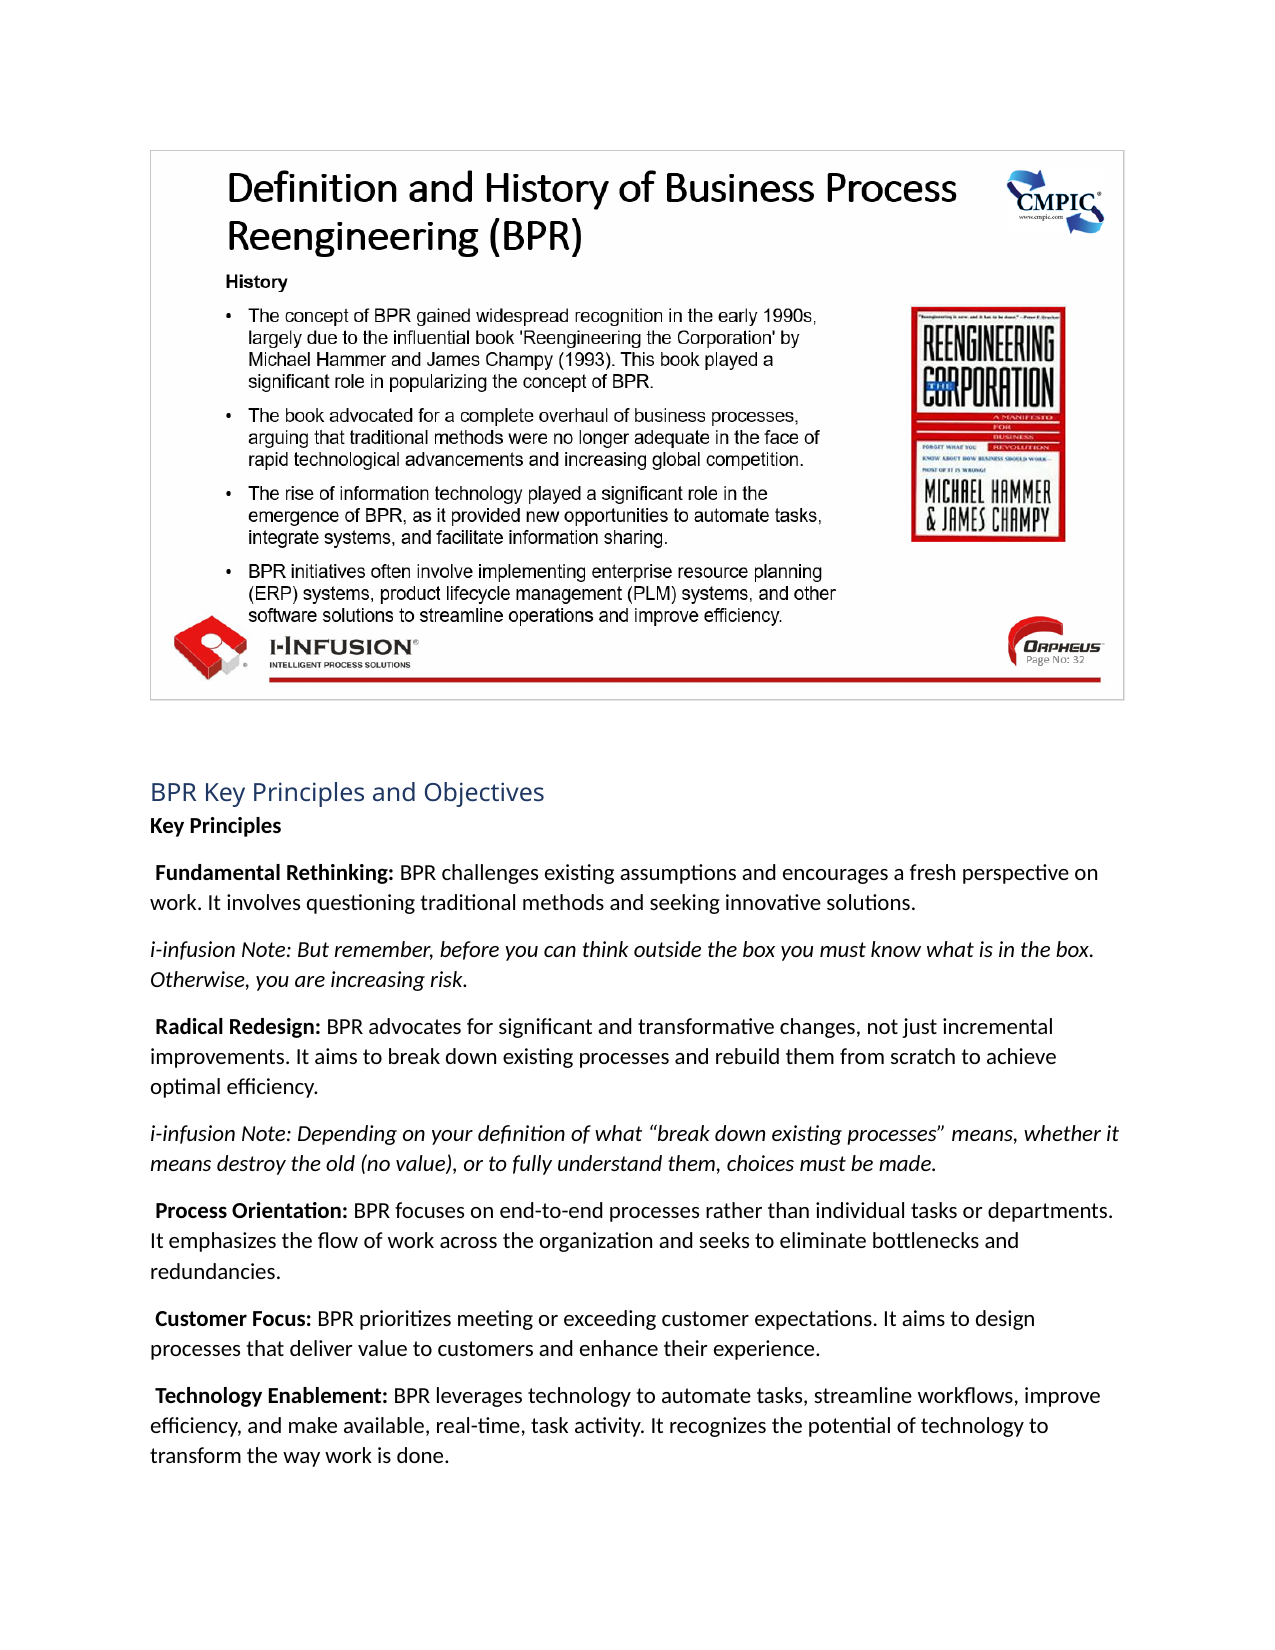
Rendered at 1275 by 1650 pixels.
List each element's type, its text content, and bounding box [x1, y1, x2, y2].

text Radical Redesign: BPR advocates for significant and transformative changes, not just incremental improvements. It aims to break down existing processes and rebuild them from scratch to achieve optimal efficiency. [150, 1012, 1125, 1100]
text Customer Focus: BPR prioritizes meeting or exceeding customer expectations. It aims to design processes that deliver value to customers and enhance their experience. [150, 1304, 1125, 1362]
picture [150, 150, 1125, 701]
text i-infusion Note: But remember, before you can think outside the box you must know what is in the box. Otherwise, you are increasing risk. [150, 935, 1125, 993]
text i-infusion Note: Depending on your definition of what “break down existing processes” means, whether it means destroy the old (no value), or to fully understand them, choices must be made. [150, 1119, 1125, 1177]
text Technology Enablement: BPR leverages technology to automate tasks, streamline workflows, improve efficiency, and make available, real-time, task activity. It recognizes the potential of technology to transform the way work is done. [150, 1381, 1125, 1469]
text Process Orientation: BPR focuses on end-to-end processes rather than individual tasks or departments. It emphasizes the flow of work across the organization and seeks to eliminate bottlenecks and redundancies. [150, 1196, 1125, 1285]
text Fundamental Rethinking: BPR challenges existing assumptions and encourages a fresh perspective on work. It involves questioning traditional methods and seeking innovative solutions. [150, 858, 1125, 916]
subtitle BPR Key Principles and Objectives [150, 774, 1125, 808]
text Key Principles [150, 811, 1125, 839]
